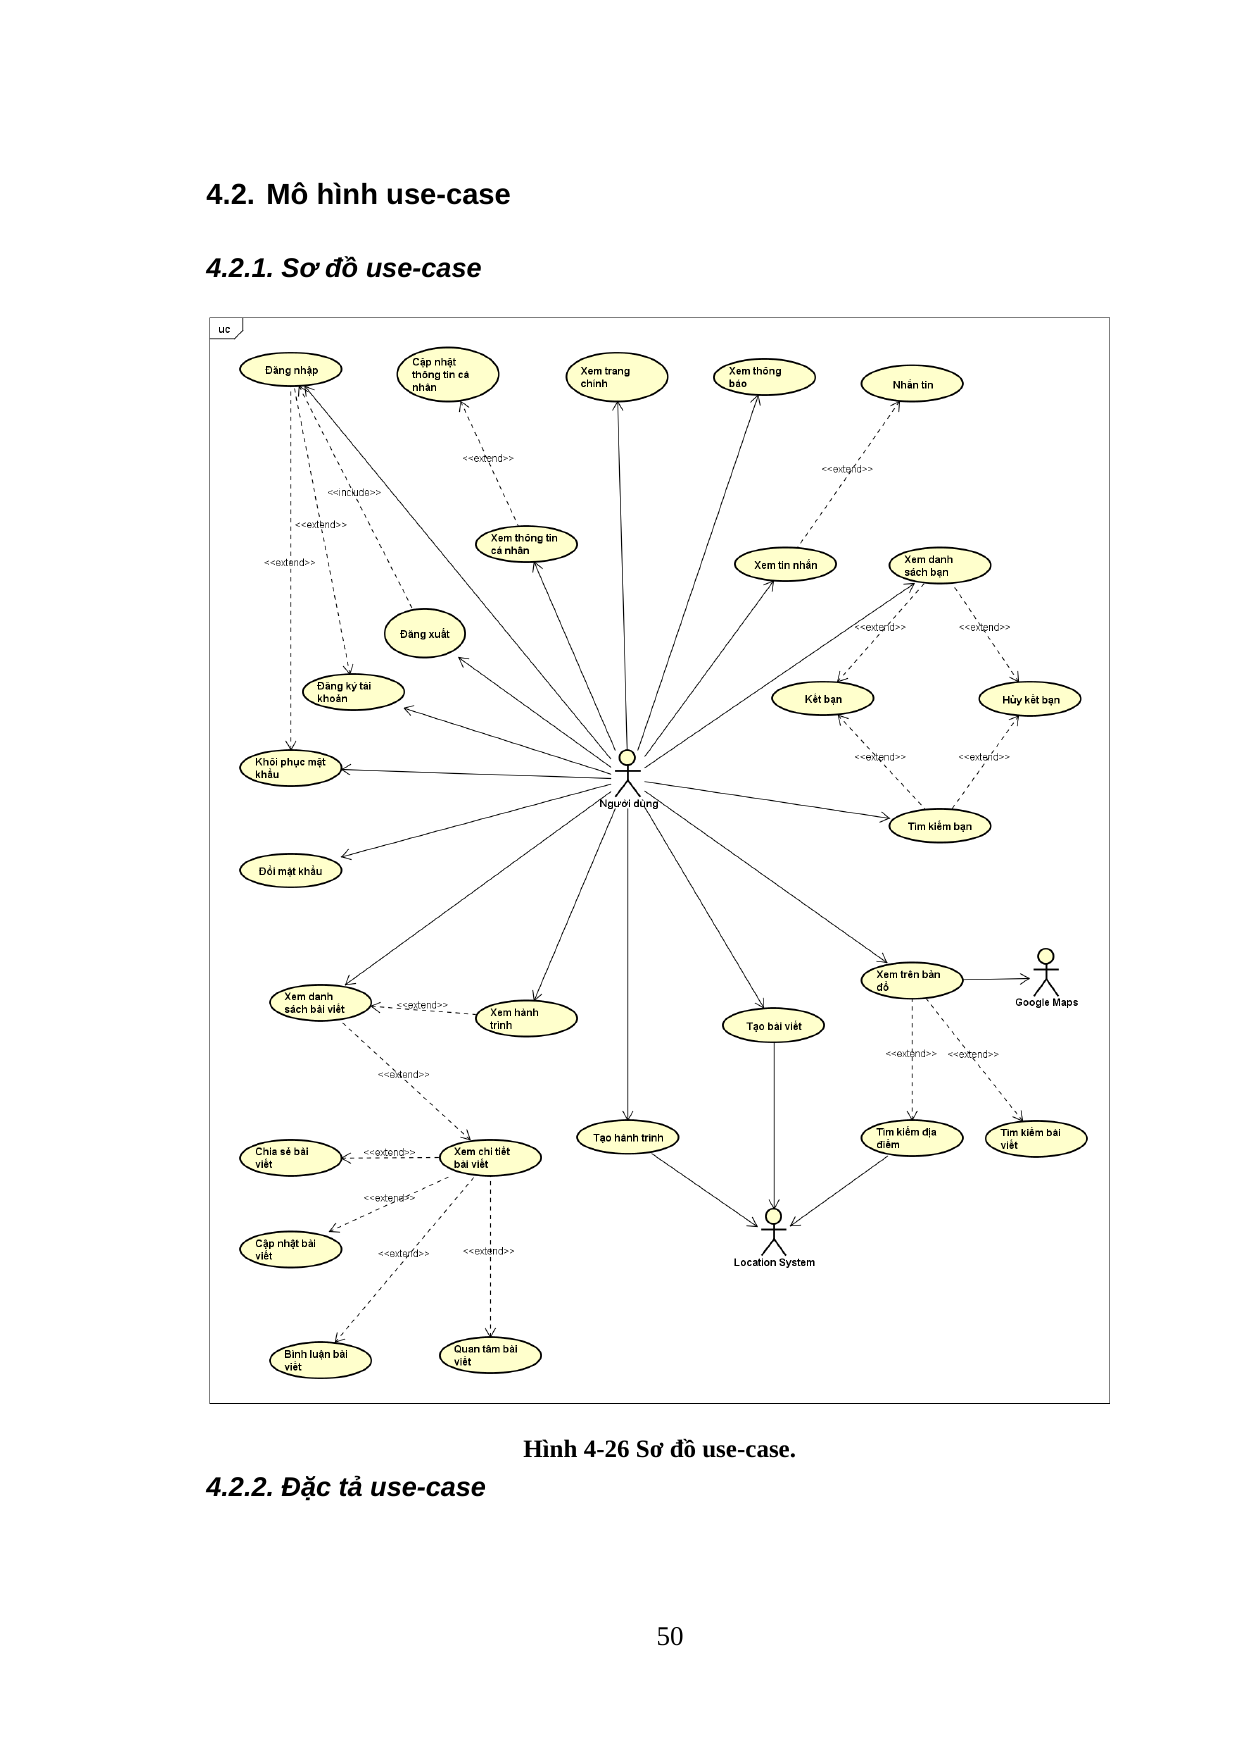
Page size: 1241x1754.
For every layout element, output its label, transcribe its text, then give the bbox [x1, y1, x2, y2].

picture [201, 309, 1118, 1415]
subtitle Sơ đồ use-case [206, 252, 1122, 284]
subtitle Mô hình use-case [206, 177, 1122, 211]
